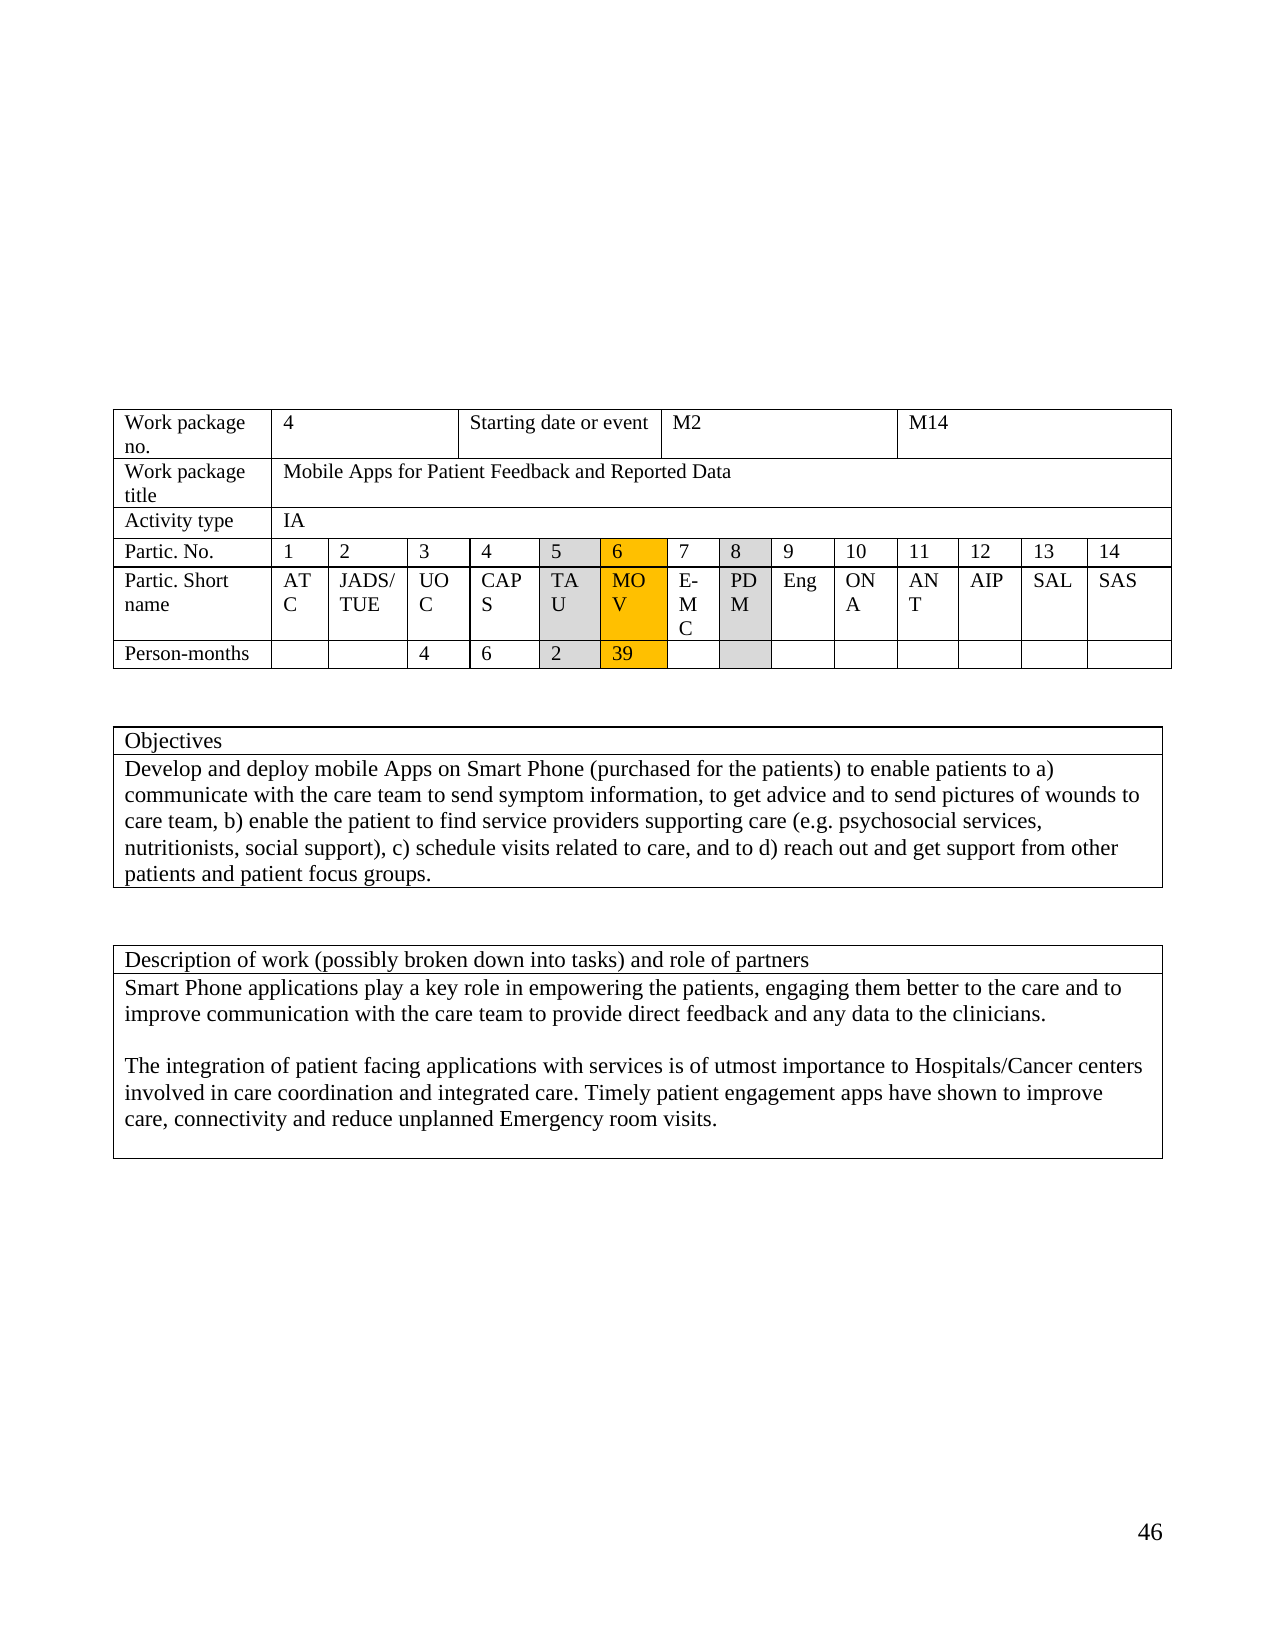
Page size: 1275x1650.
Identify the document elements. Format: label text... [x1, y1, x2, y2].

table_cell 13 [1022, 539, 1087, 566]
table_cell [1022, 641, 1087, 668]
table_cell 2 [540, 641, 600, 668]
table_cell [898, 641, 958, 668]
table_cell 4 [408, 641, 469, 668]
table_cell IA [272, 508, 1171, 538]
table_cell 3 [408, 539, 469, 566]
table_cell MOV [601, 568, 667, 640]
table_cell 14 [1088, 539, 1171, 566]
table_cell 39 [601, 641, 667, 668]
table_cell Eng [772, 568, 834, 640]
table_cell 2 [329, 539, 407, 566]
table_cell 11 [898, 539, 958, 566]
table_cell Mobile Apps for Patient Feedback and Reported Data [272, 459, 1171, 507]
table_cell 6 [471, 641, 539, 668]
table_cell PDM [720, 568, 771, 640]
table_cell Work package title [114, 459, 271, 507]
table_cell TAU [540, 568, 600, 640]
table_header M2 [662, 410, 897, 458]
table_cell [329, 641, 407, 668]
table_cell ATC [272, 568, 328, 640]
table_cell [1088, 641, 1171, 668]
table_cell Activity type [114, 508, 271, 538]
table_cell Person-months [114, 641, 271, 668]
table_cell AIP [959, 568, 1021, 640]
table_cell Partic. Short name [114, 568, 271, 640]
table_cell ONA [835, 568, 897, 640]
table_header Starting date or event [459, 410, 661, 458]
table_cell 9 [772, 539, 834, 566]
table_cell 8 [720, 539, 771, 566]
table_header 4 [272, 410, 458, 458]
table_cell 6 [601, 539, 667, 566]
table_cell 7 [668, 539, 719, 566]
table_cell 10 [835, 539, 897, 566]
table_cell SAL [1022, 568, 1087, 640]
table_header Objectives [114, 728, 1162, 754]
table_cell JADS/TUE [329, 568, 407, 640]
table_cell [668, 641, 719, 668]
table_cell UOC [408, 568, 469, 640]
table_cell 4 [471, 539, 539, 566]
table_cell ANT [898, 568, 958, 640]
table_cell [720, 641, 771, 668]
table_cell Partic. No. [114, 539, 271, 566]
table_cell [772, 641, 834, 668]
table_cell 1 [272, 539, 328, 566]
table_cell [959, 641, 1021, 668]
table_cell Develop and deploy mobile Apps on Smart Phone (purchased for the patients) to enable patients to a) communicate with the care team to send symptom information, to get advice and to send pictures of wounds to care team, b) enable the patient to find service providers supporting care (e.g. psychosocial services, nutritionists, social support), c) schedule visits related to care, and to d) reach out and get support from other patients and patient focus groups. [114, 755, 1162, 887]
table_cell 5 [540, 539, 600, 566]
table_header M14 [898, 410, 1171, 458]
table_cell E-MC [668, 568, 719, 640]
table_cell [114, 974, 1162, 1158]
table_cell 12 [959, 539, 1021, 566]
table_cell [272, 641, 328, 668]
table_cell SAS [1088, 568, 1171, 640]
table_cell [835, 641, 897, 668]
table_header Description of work (possibly broken down into tasks) and role of partners [114, 946, 1162, 972]
table_header Work package no. [114, 410, 271, 458]
table_cell CAPS [471, 568, 539, 640]
